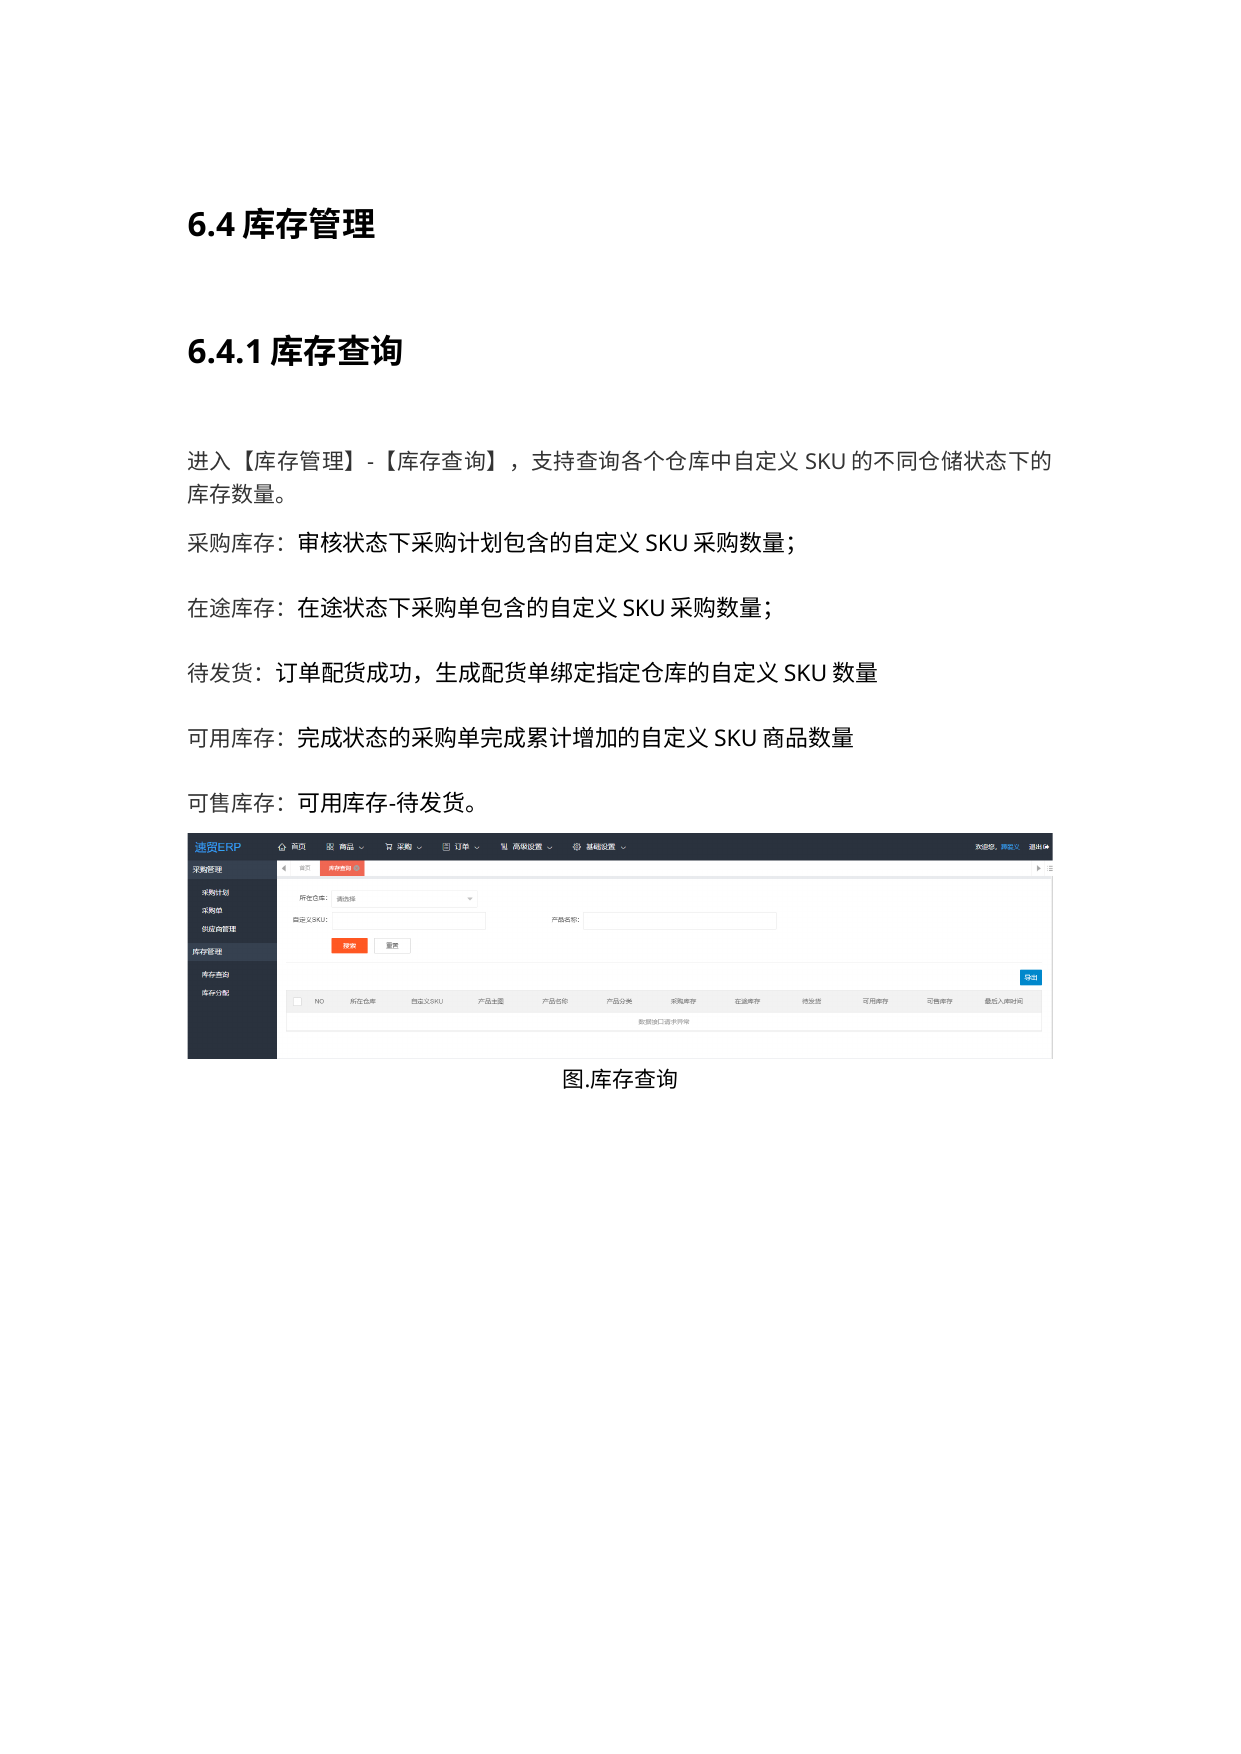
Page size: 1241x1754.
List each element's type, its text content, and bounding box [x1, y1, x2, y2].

text 采购库存：审核状态下采购计划包含的自定义SKU采购数量； [187, 509, 1053, 574]
subtitle 6.4库存管理 [187, 189, 1053, 254]
text 进入【库存管理】-【库存查询】，支持查询各个仓库中自定义SKU的不同仓储状态下的库存数量。 [187, 444, 1053, 509]
text 在途库存：在途状态下采购单包含的自定义SKU采购数量； [187, 574, 1053, 639]
text 待发货：订单配货成功，生成配货单绑定指定仓库的自定义SKU数量 [187, 639, 1053, 704]
subtitle 6.4.1库存查询 [187, 316, 1053, 381]
picture [187, 833, 1053, 1059]
text 图.库存查询 [187, 1061, 1053, 1094]
text 可售库存：可用库存-待发货。 [187, 769, 1053, 833]
text 可用库存：完成状态的采购单完成累计增加的自定义SKU商品数量 [187, 704, 1053, 769]
